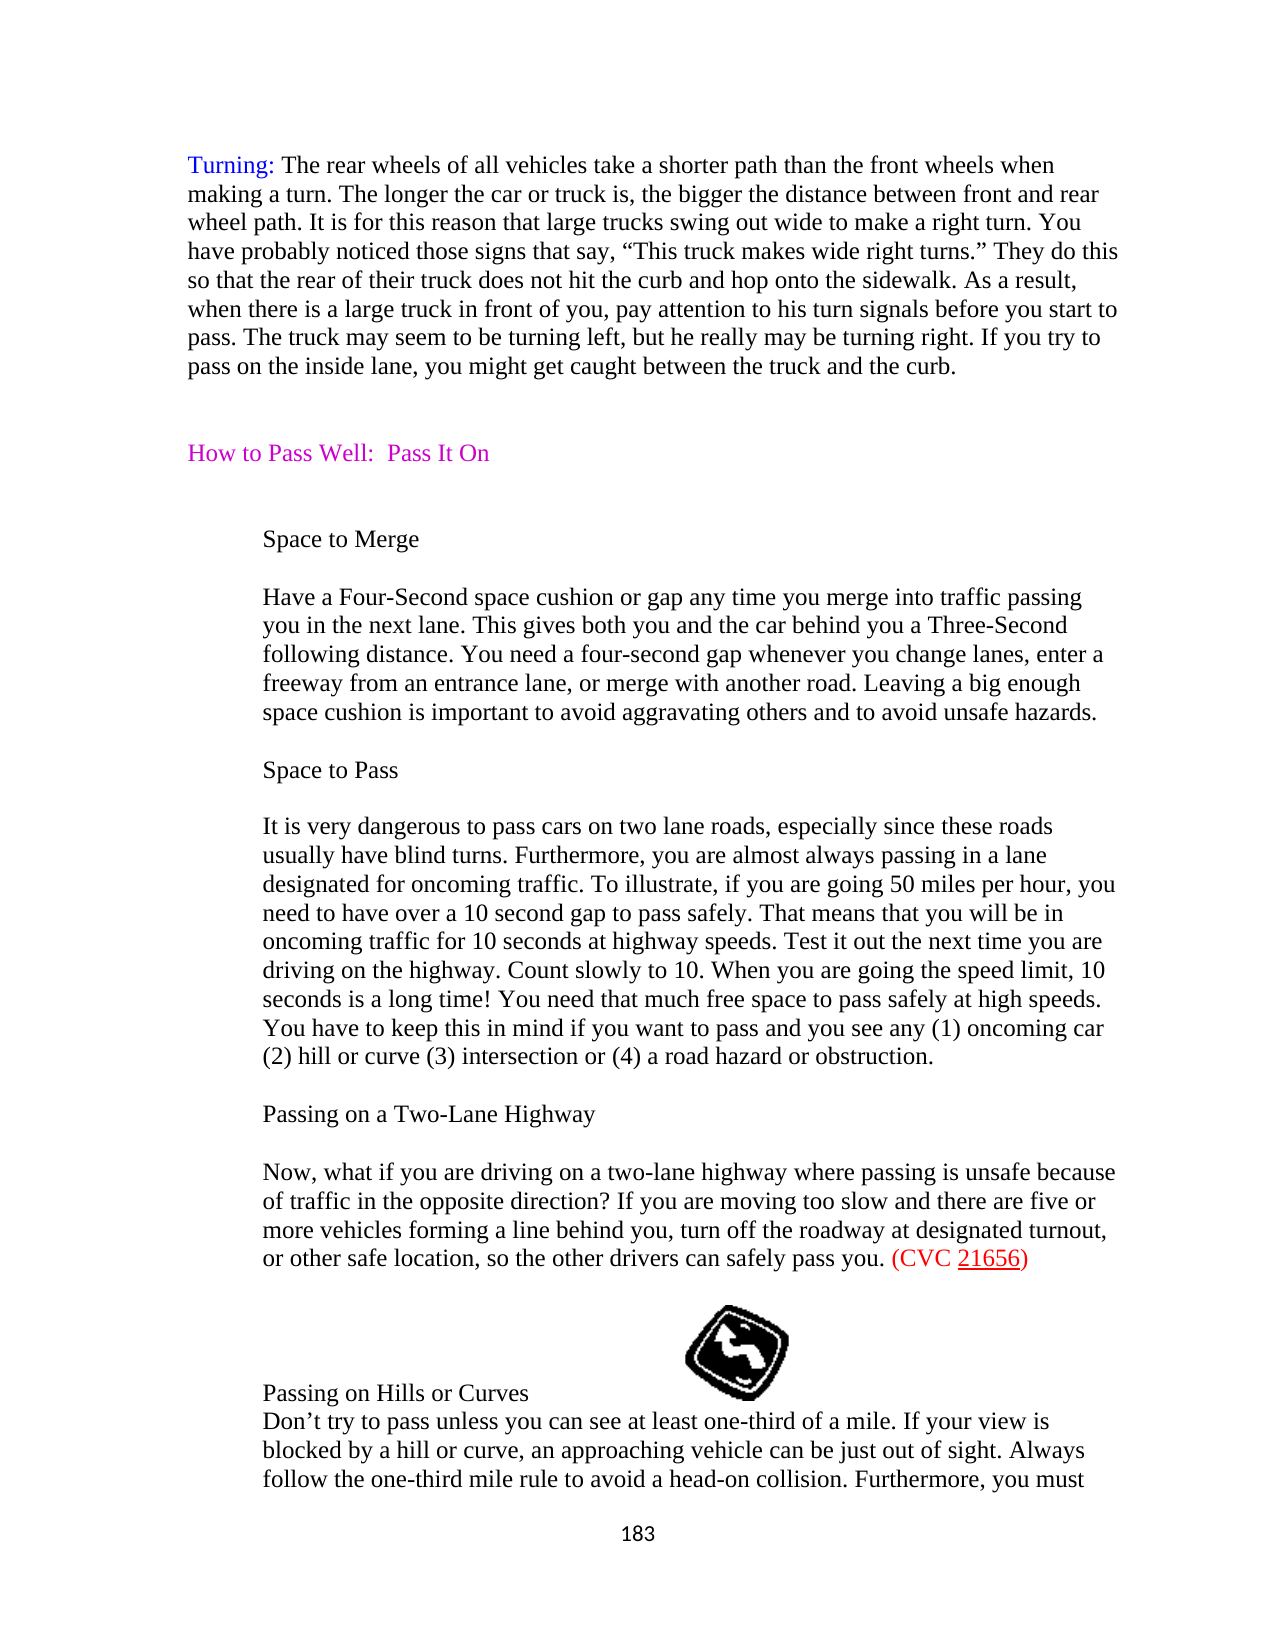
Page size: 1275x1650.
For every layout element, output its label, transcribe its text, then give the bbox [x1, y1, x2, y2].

text Space to Merge [262, 524, 1125, 553]
picture [685, 1305, 789, 1401]
text Passing on a Two-Lane Highway [262, 1099, 1125, 1128]
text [262, 1306, 1125, 1493]
text Now, what if you are driving on a two-lane highway where passing is unsafe because of traffic in the opposite direction? If you are moving too slow and there are five or more vehicles forming a line behind you, turn off the roadway at designated turnout, or other safe location, so the other drivers can safely pass you. (CVC 21656) [262, 1157, 1125, 1272]
text How to Pass Well: Pass It On [187, 409, 1125, 495]
text Turning: The rear wheels of all vehicles take a shorter path than the front wheels when making a turn. The longer the car or truck is, the bigger the distance between front and rear wheel path. It is for this reason that large trucks swing out wide to make a right turn. You have probably noticed those signs that say, “This truck makes wide right turns.” They do this so that the rear of their truck does not hit the curb and hop onto the sidewalk. As a result, when there is a large truck in front of you, pay attention to his turn signals before you start to pass. The truck may seem to be turning left, but he really may be turning right. If you try to pass on the inside lane, you might get caught between the truck and the curb. [187, 150, 1125, 380]
text It is very dangerous to pass cars on two lane roads, especially since these roads usually have blind turns. Furthermore, you are almost always passing in a lane designated for oncoming traffic. To illustrate, if you are going 50 miles per hour, you need to have over a 10 second gap to pass safely. That means that you will be in oncoming traffic for 10 seconds at highway speeds. Test it out the next time you are driving on the highway. Count slowly to 10. When you are going the speed limit, 10 seconds is a long time! You need that much free space to pass safely at high speeds. You have to keep this in mind if you want to pass and you see any (1) oncoming car (2) hill or curve (3) intersection or (4) a road hazard or obstruction. [262, 811, 1125, 1070]
text Have a Four-Second space cushion or gap any time you merge into traffic passing you in the next lane. This gives both you and the car behind you a Three-Second following distance. You need a four-second gap whenever you change lanes, enter a freeway from an entrance lane, or merge with another road. Leaving a big enough space cushion is important to avoid aggravating others and to avoid unsafe hazards. [262, 582, 1125, 726]
text Space to Pass [262, 755, 1125, 811]
